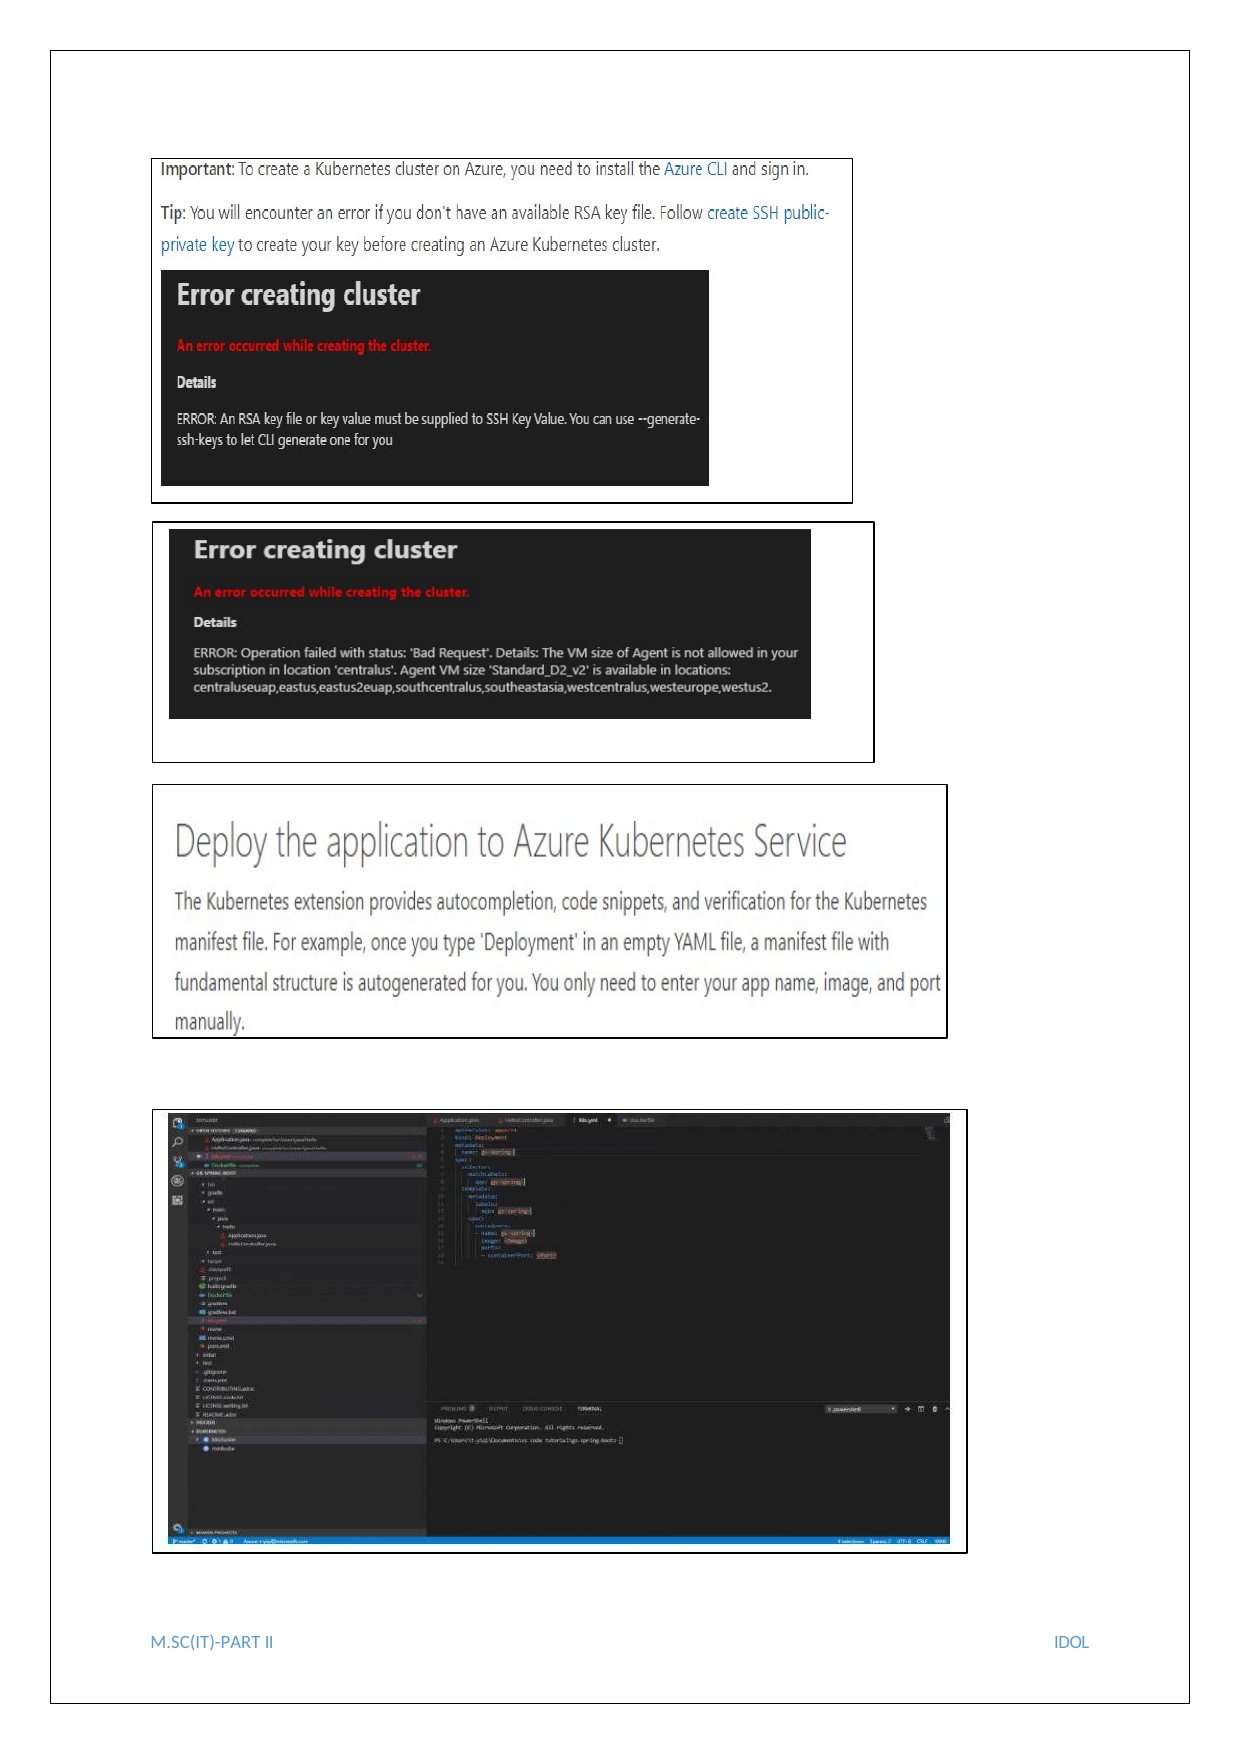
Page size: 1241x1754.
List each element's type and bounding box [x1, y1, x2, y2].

picture [153, 1110, 955, 1552]
picture [169, 529, 811, 719]
picture [174, 821, 941, 1036]
picture [160, 161, 829, 486]
